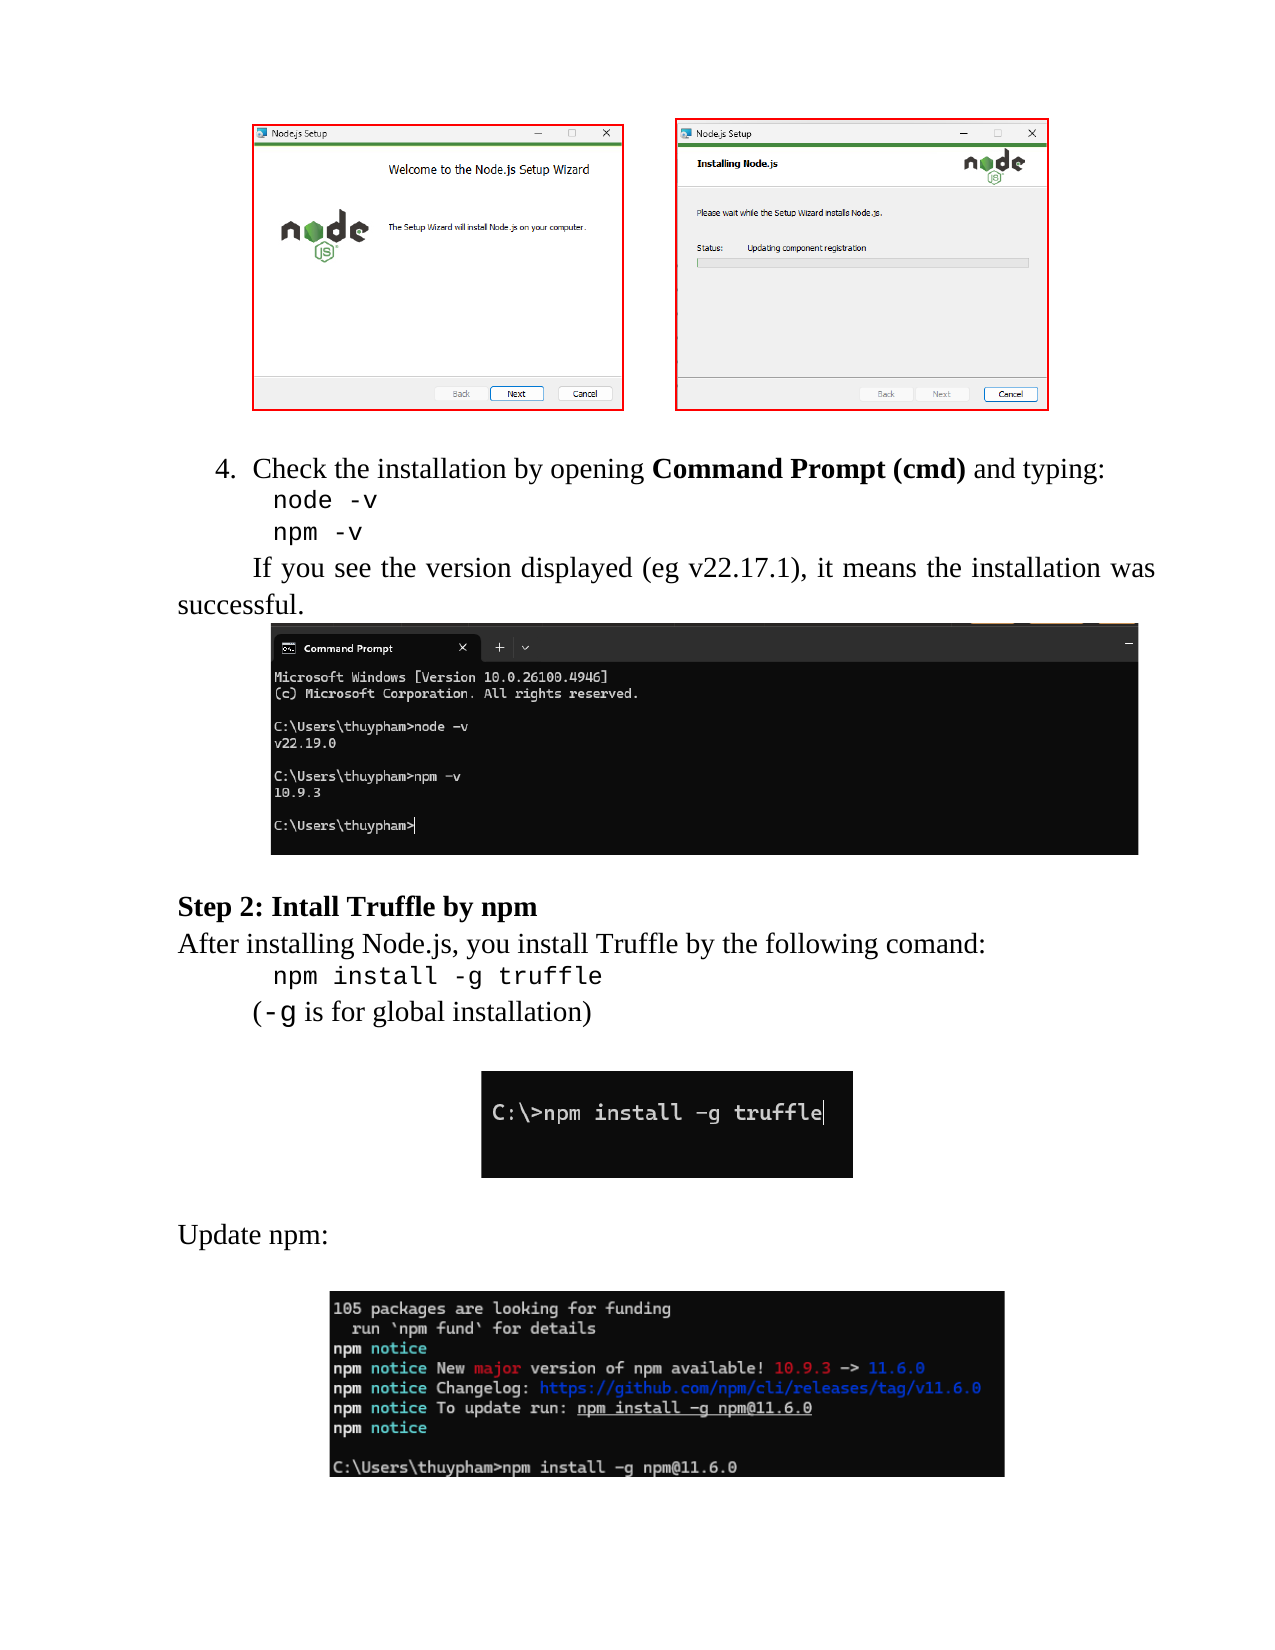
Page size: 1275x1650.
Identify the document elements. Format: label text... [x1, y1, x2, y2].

text npm install -g truffle [177, 963, 1157, 992]
text If you see the version displayed (eg v22.17.1), it means the installation was successful. [177, 550, 1157, 621]
picture [329, 1291, 1005, 1477]
text After installing Node.js, you install Truffle by the following comand: [177, 926, 1157, 960]
text Update npm: [177, 1217, 1157, 1251]
list Check the installation by opening Command Prompt (cmd) and typing: [215, 451, 1157, 484]
picture [677, 120, 1047, 409]
picture [270, 623, 1139, 855]
subtitle Step 2: Intall Truffle by npm [177, 889, 1157, 923]
picture [254, 126, 622, 409]
text node -v [177, 488, 1157, 516]
text npm -v [177, 519, 1157, 547]
picture [481, 1071, 853, 1178]
text (-g is for global installation) [177, 994, 1157, 1031]
